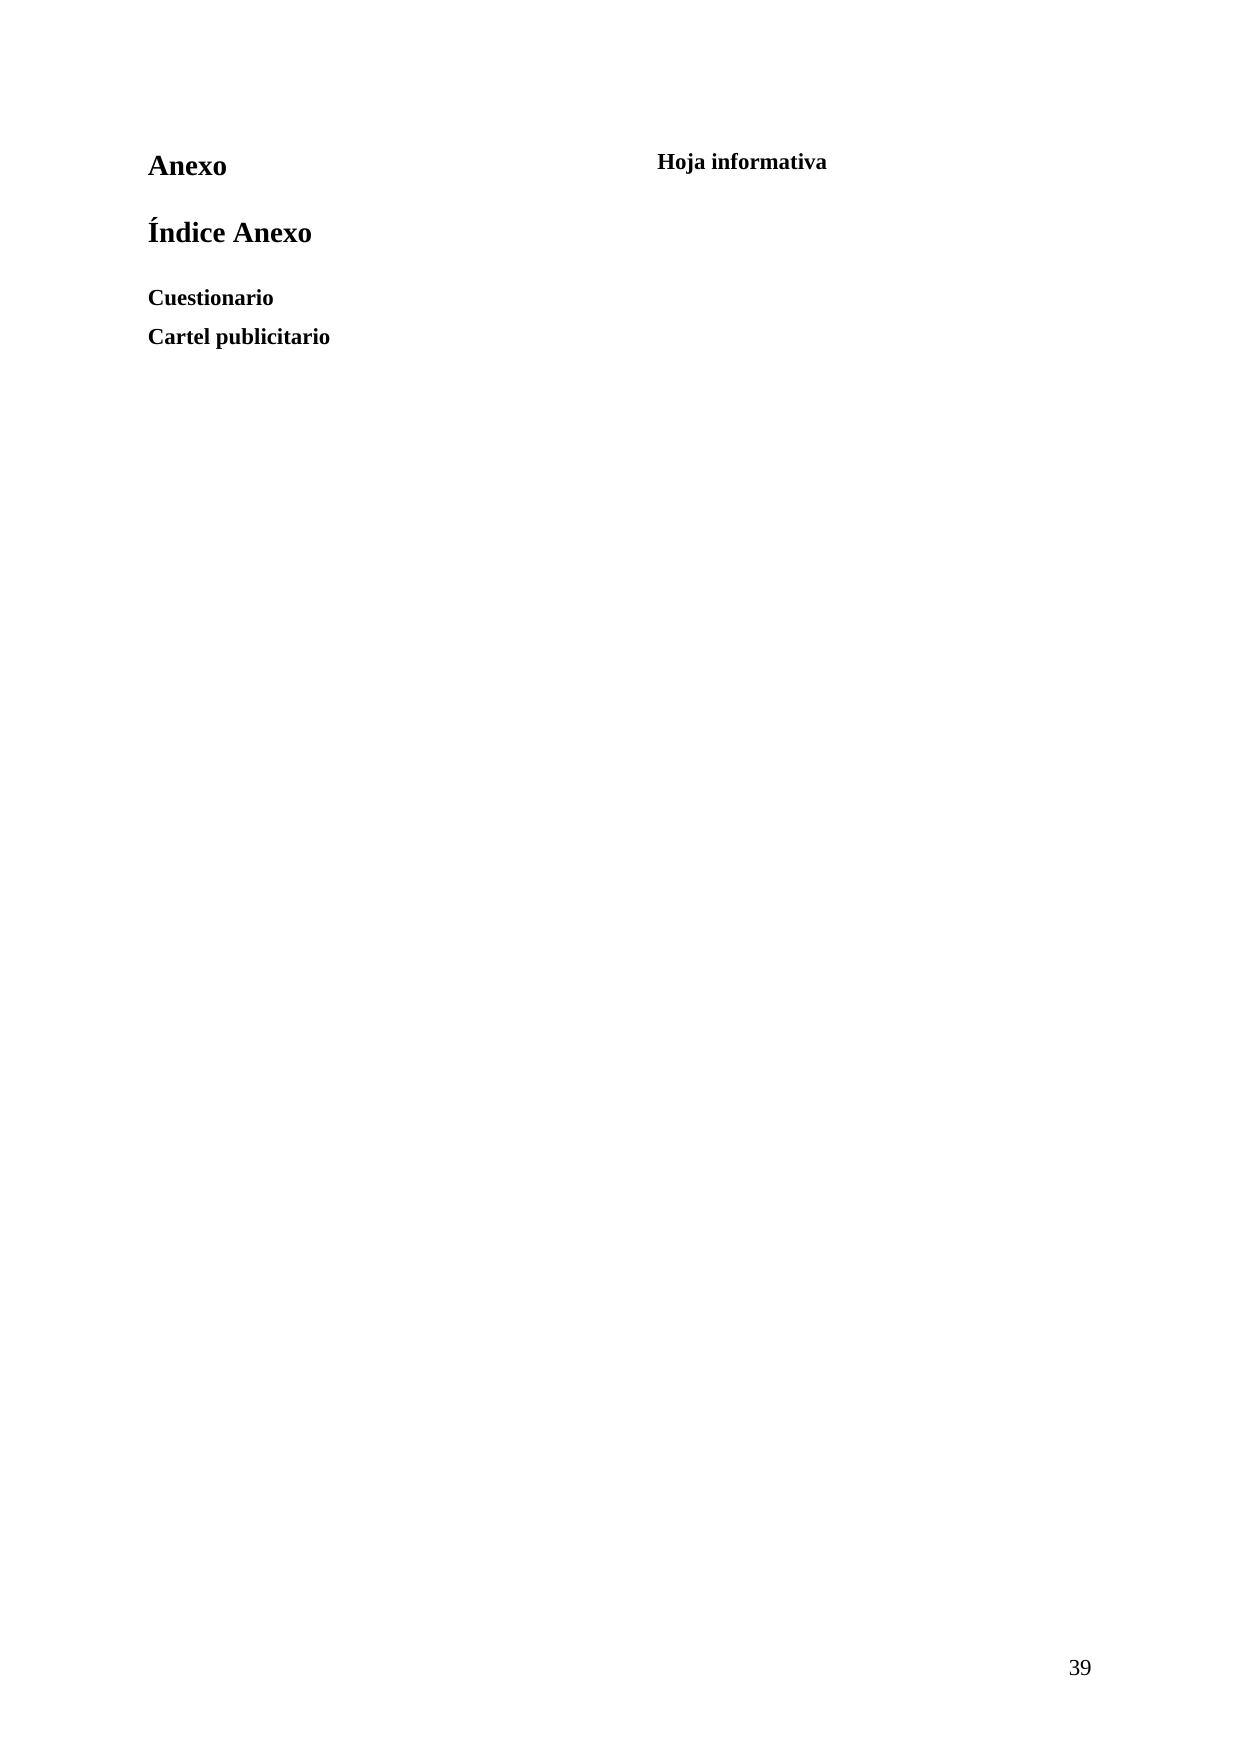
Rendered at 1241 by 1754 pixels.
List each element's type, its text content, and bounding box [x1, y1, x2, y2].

text Cuestionario 22 [148, 282, 582, 311]
text Cartel publicitario ¡Error! Marcador no definido.1 [148, 321, 582, 350]
text Anexo [148, 148, 582, 181]
text Índice Anexo [148, 215, 582, 248]
text Hoja informativa 31 [657, 148, 1091, 174]
